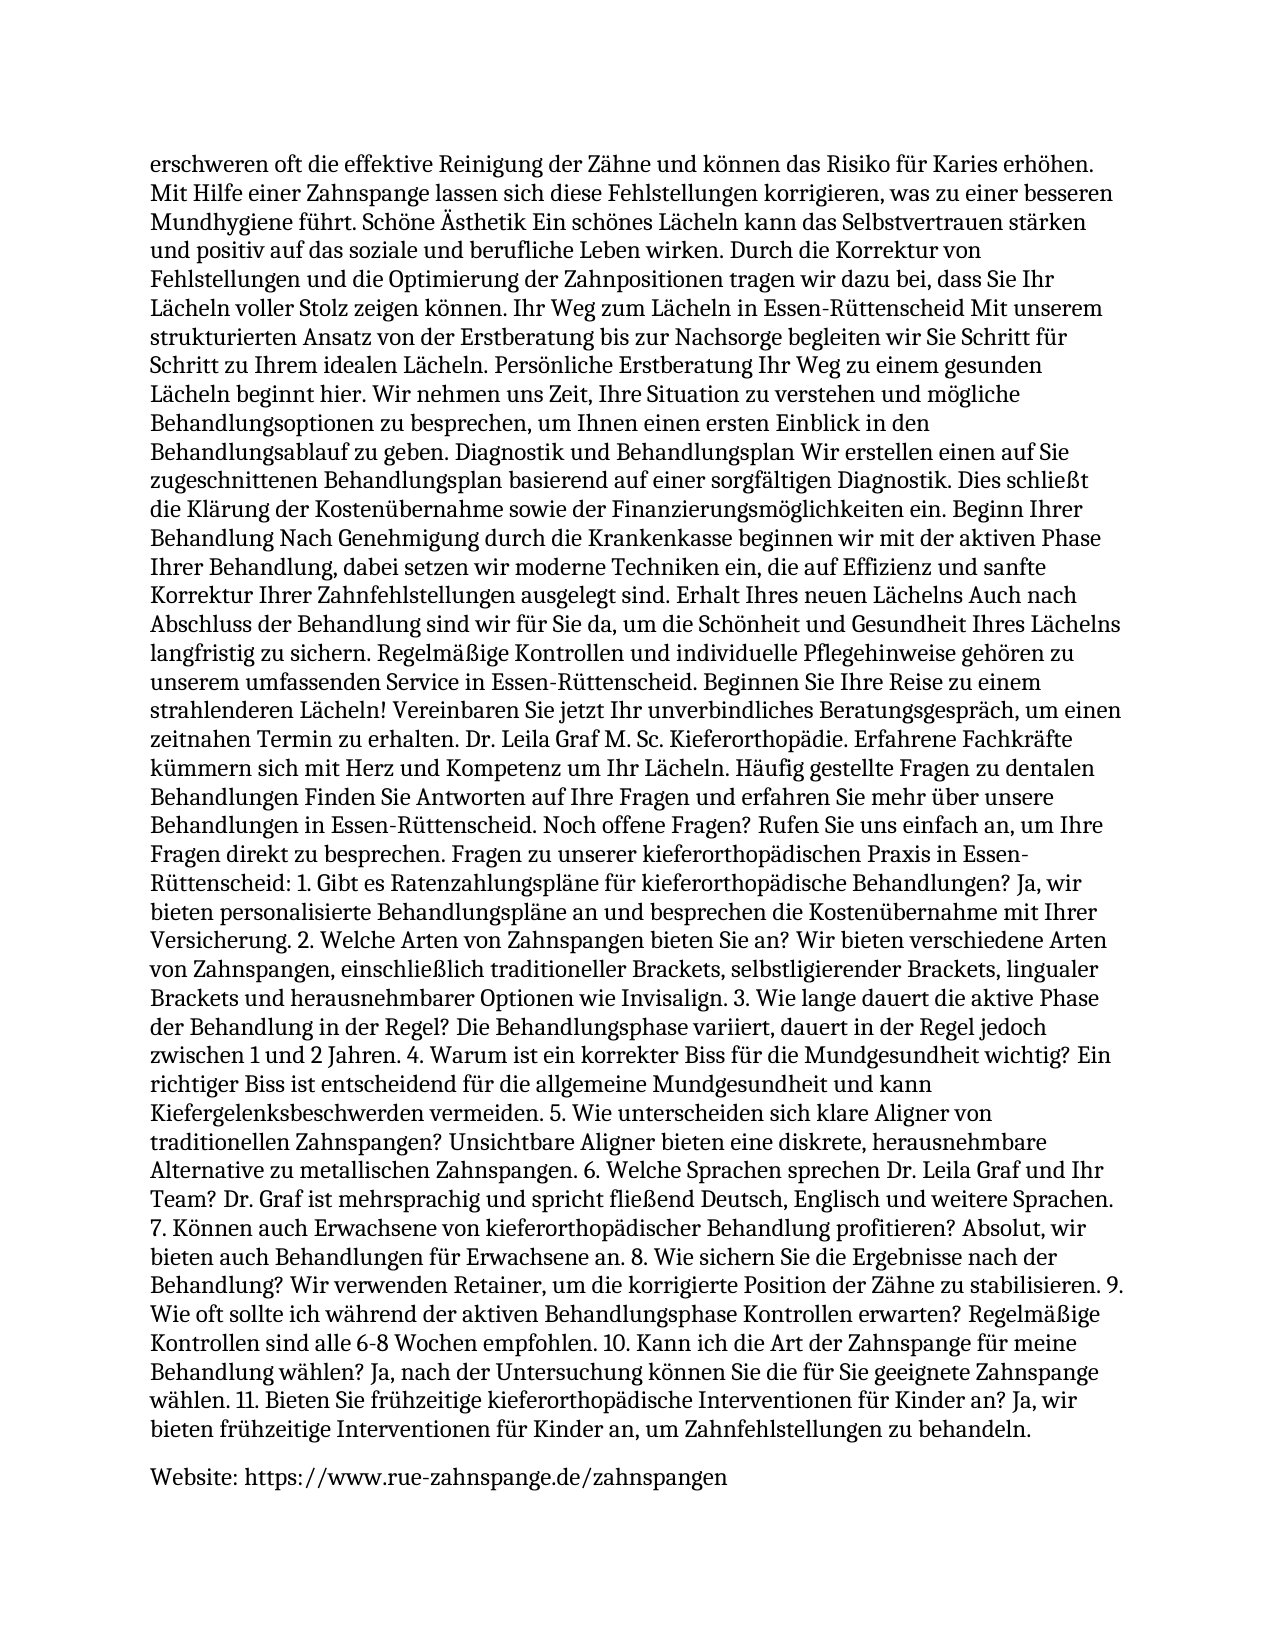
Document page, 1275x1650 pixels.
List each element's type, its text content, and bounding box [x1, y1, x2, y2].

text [150, 150, 1125, 1444]
text Website: https://www.rue-zahnspange.de/zahnspangen [150, 1462, 1125, 1491]
